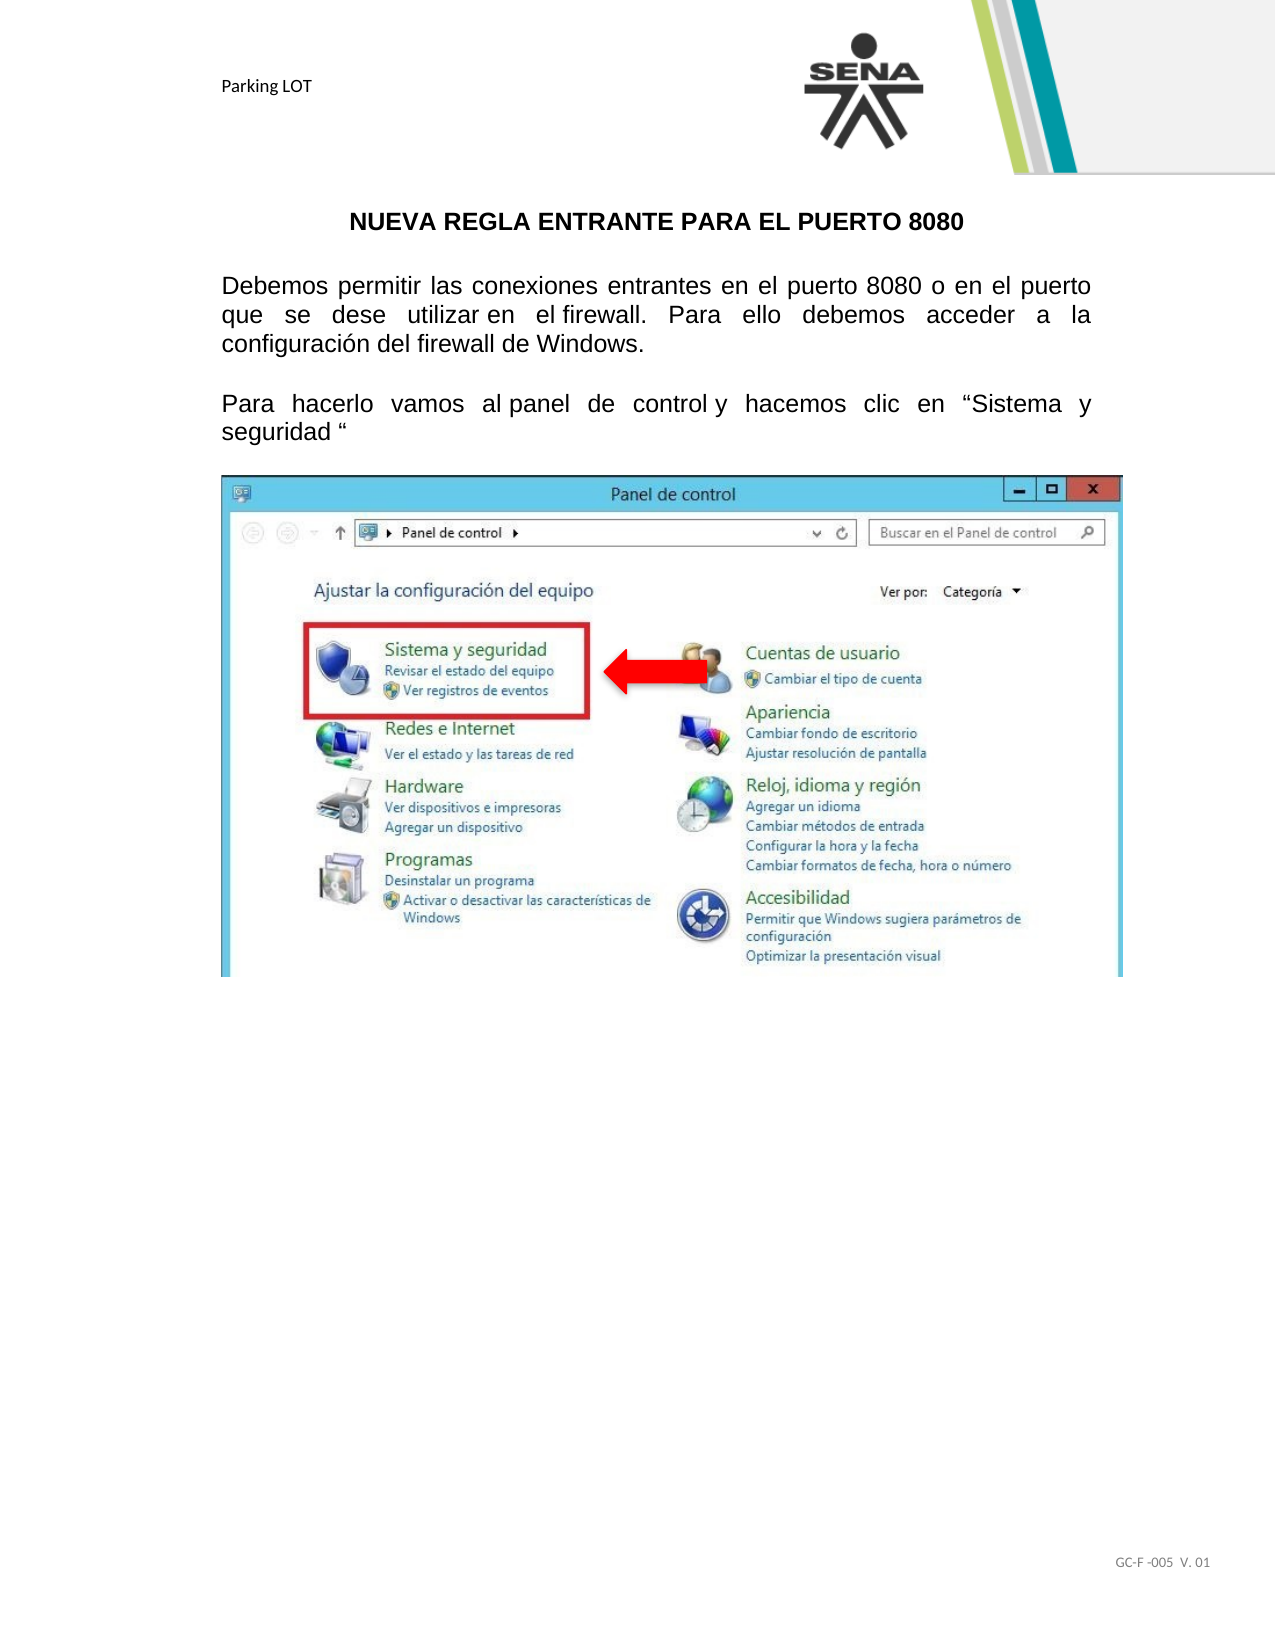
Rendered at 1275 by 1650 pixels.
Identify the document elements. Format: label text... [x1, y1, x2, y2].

picture [221, 475, 1123, 977]
subtitle NUEVA REGLA ENTRANTE PARA EL PUERTO 8080 [221, 207, 1092, 236]
text Para hacerlo vamos al panel de control y hacemos clic en “Sistema y seguridad “ [221, 388, 1092, 446]
picture [768, 0, 1275, 175]
text Debemos permitir las conexiones entrantes en el puerto 8080 o en el puerto que se dese utilizar en el firewall. Para ello debemos acceder a la configuración del firewall de Windows. [221, 271, 1092, 357]
